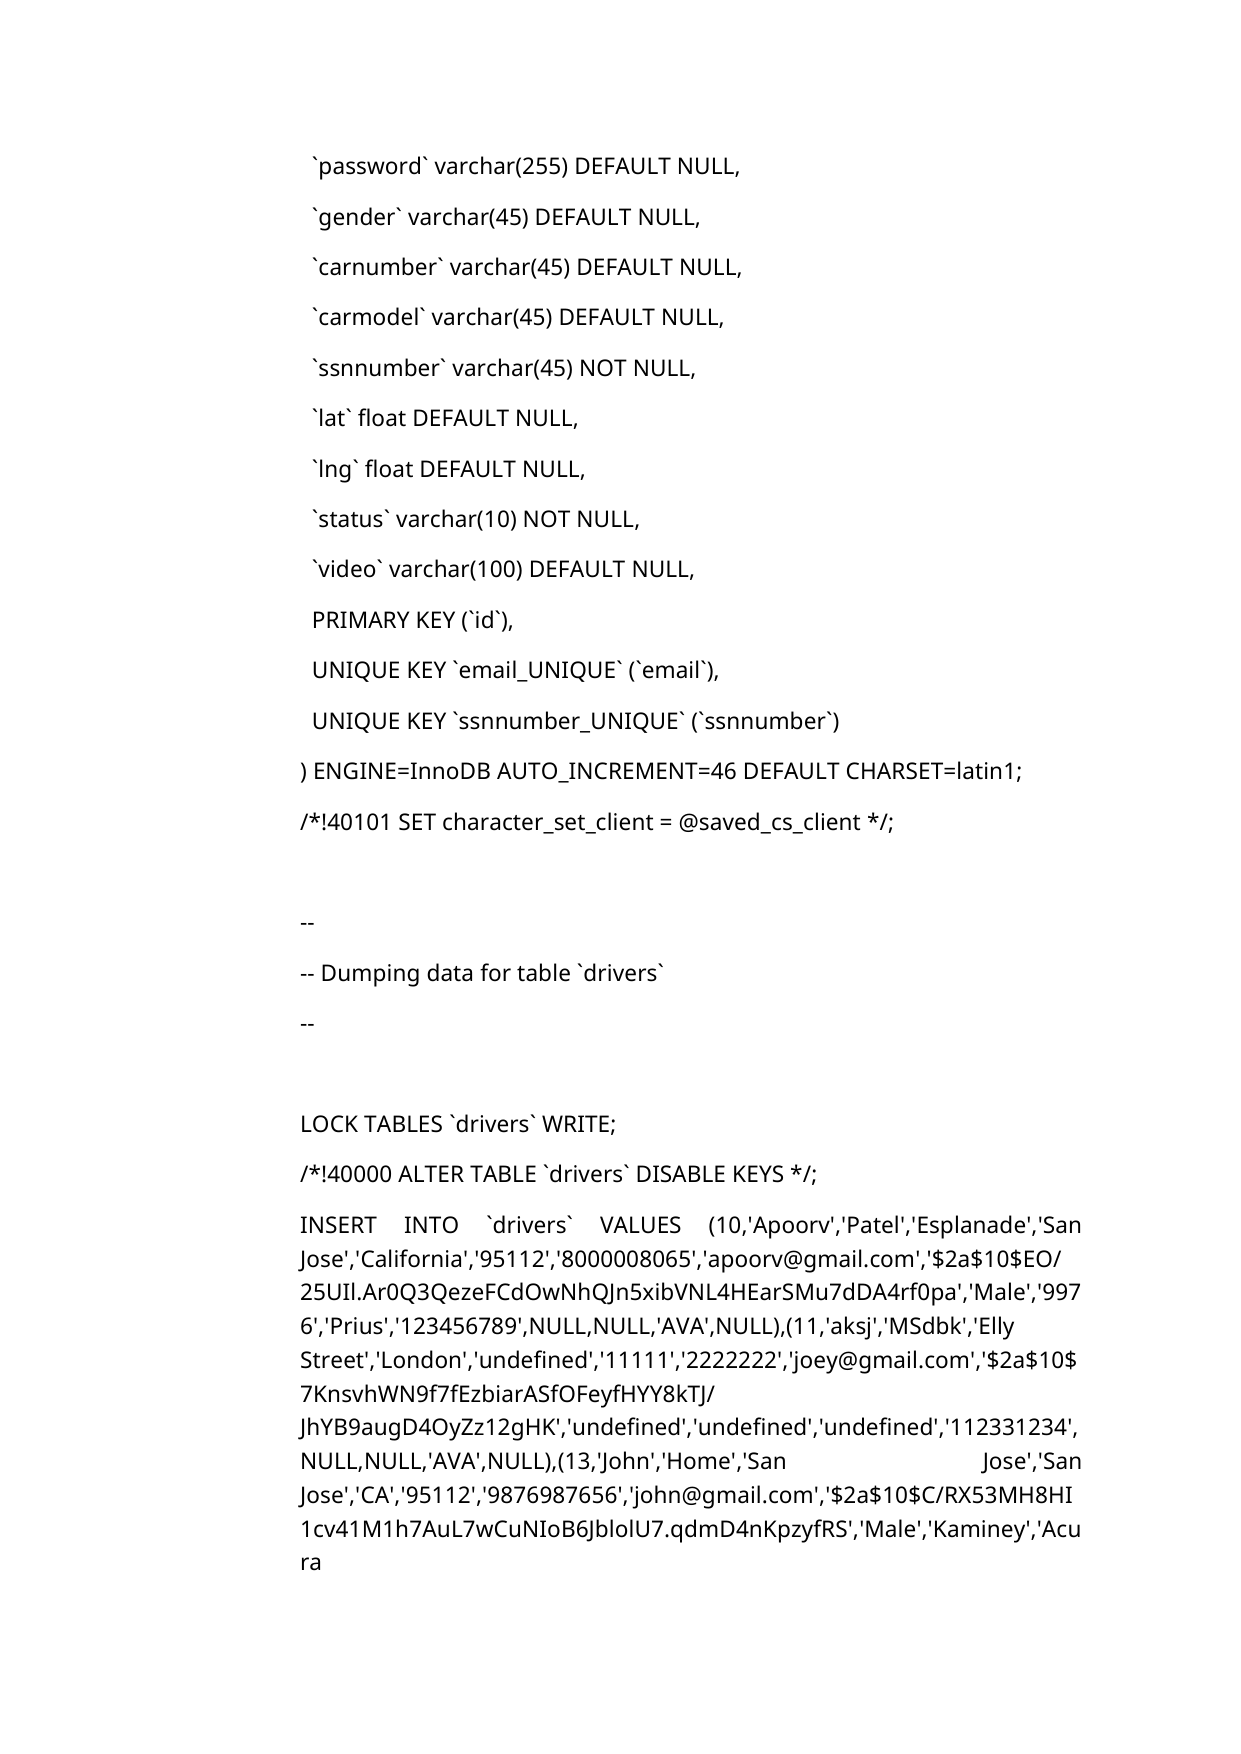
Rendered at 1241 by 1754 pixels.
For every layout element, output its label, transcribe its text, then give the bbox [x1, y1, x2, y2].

text `password` varchar(255) DEFAULT NULL, [300, 150, 1083, 181]
text `ssnnumber` varchar(45) NOT NULL, [300, 352, 1083, 383]
text ) ENGINE=InnoDB AUTO_INCREMENT=46 DEFAULT CHARSET=latin1; [300, 755, 1083, 786]
text -- [300, 906, 1083, 937]
text /*!40101 SET character_set_client = @saved_cs_client */; [300, 805, 1083, 837]
text `carnumber` varchar(45) DEFAULT NULL, [300, 251, 1083, 282]
text -- [300, 1007, 1083, 1038]
text `gender` varchar(45) DEFAULT NULL, [300, 200, 1083, 232]
text UNIQUE KEY `ssnnumber_UNIQUE` (`ssnnumber`) [300, 704, 1083, 736]
text `carmodel` varchar(45) DEFAULT NULL, [300, 301, 1083, 332]
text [300, 1209, 1083, 1577]
text -- Dumping data for table `drivers` [300, 957, 1083, 988]
text `video` varchar(100) DEFAULT NULL, [300, 553, 1083, 584]
text PRIMARY KEY (`id`), [300, 604, 1083, 635]
text UNIQUE KEY `email_UNIQUE` (`email`), [300, 654, 1083, 685]
text /*!40000 ALTER TABLE `drivers` DISABLE KEYS */; [300, 1158, 1083, 1189]
text `lng` float DEFAULT NULL, [300, 452, 1083, 484]
text LOCK TABLES `drivers` WRITE; [300, 1108, 1083, 1139]
text `lat` float DEFAULT NULL, [300, 402, 1083, 433]
text `status` varchar(10) NOT NULL, [300, 503, 1083, 534]
